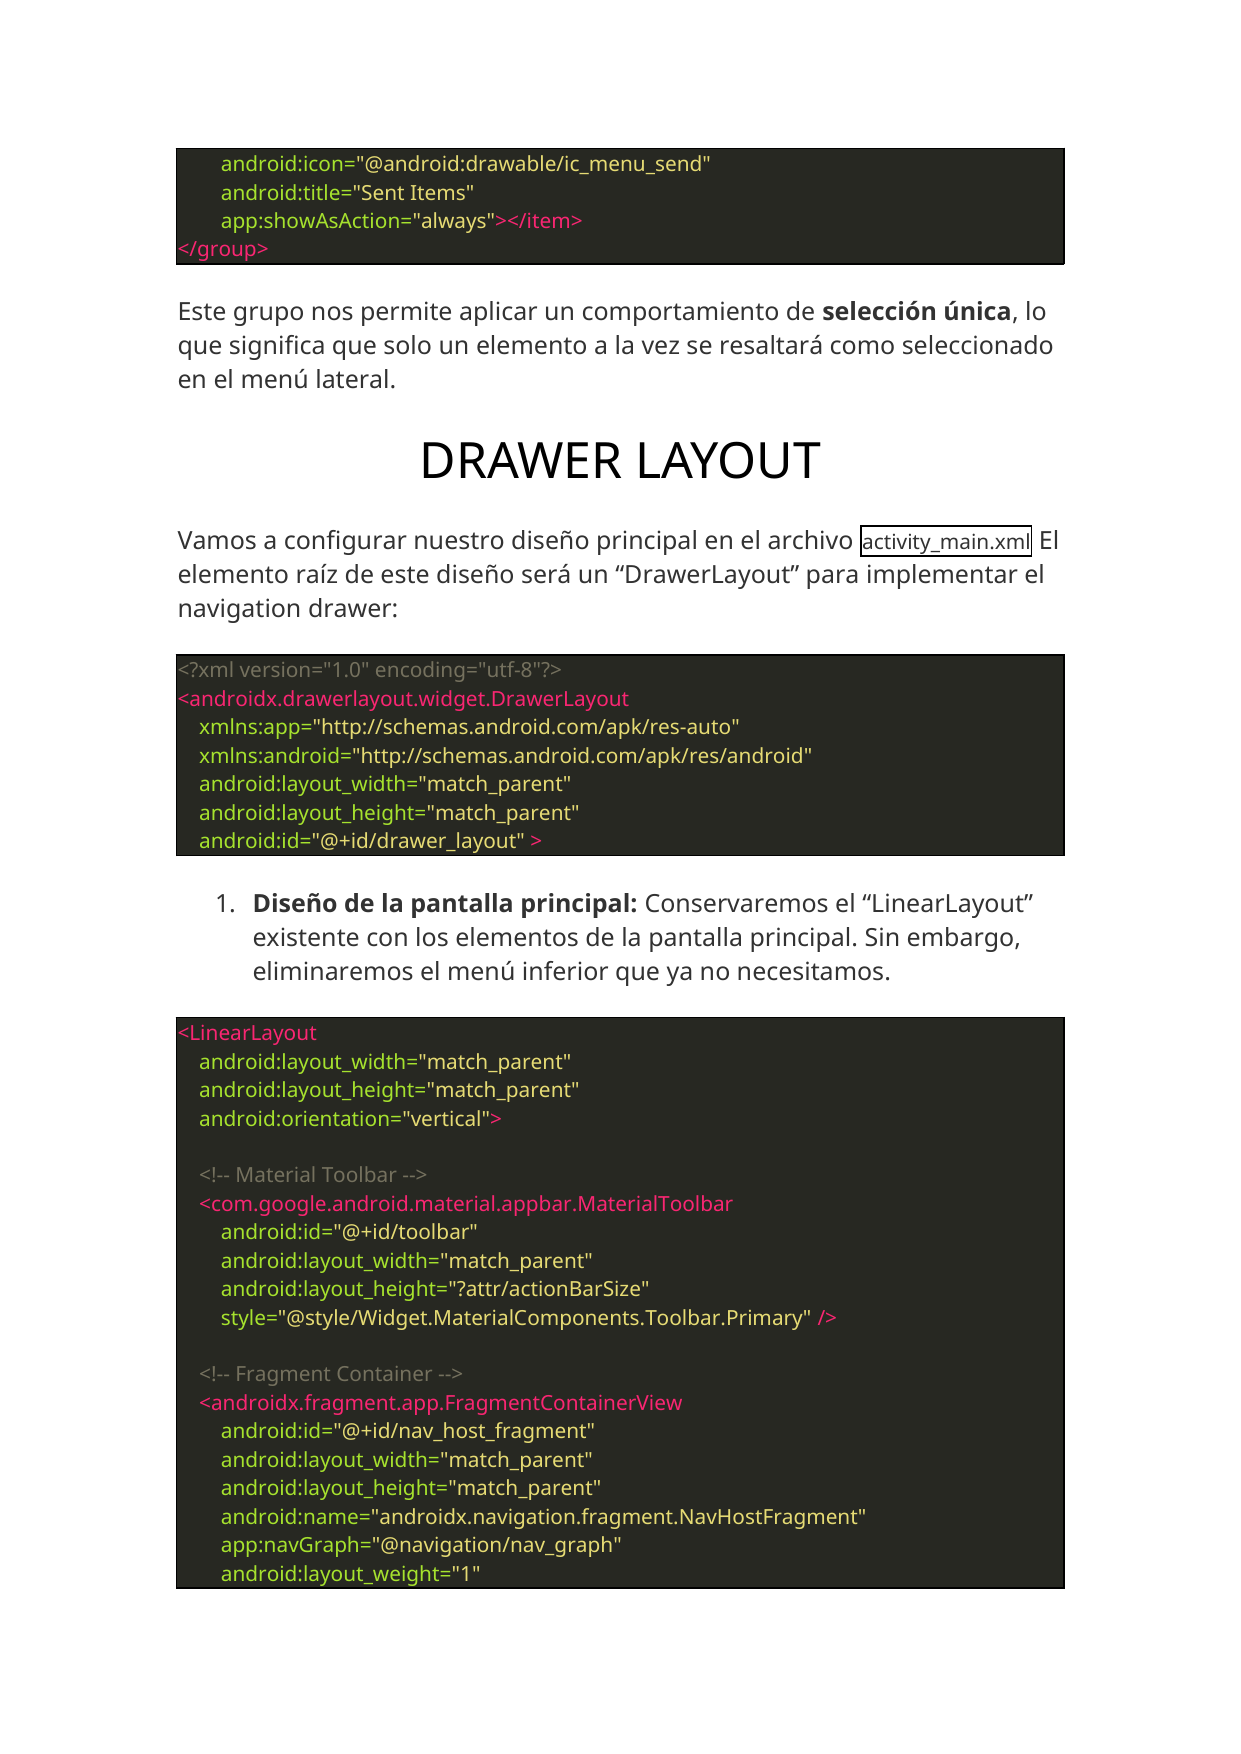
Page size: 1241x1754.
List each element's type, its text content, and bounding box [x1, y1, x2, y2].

text <!-- Fragment Container --> [177, 1359, 1063, 1388]
text android:title="Sent Items" [177, 178, 1063, 206]
text xmlns:app="http://schemas.android.com/apk/res-auto" [177, 712, 1063, 741]
text app:navGraph="@navigation/nav_graph" [177, 1530, 1063, 1557]
text android:orientation="vertical"> [177, 1104, 1063, 1132]
text <LinearLayout [177, 1018, 1063, 1047]
text <?xml version="1.0" encoding="utf-8"?> [177, 656, 1063, 684]
text xmlns:android="http://schemas.android.com/apk/res/android" [177, 741, 1063, 769]
text android:layout_height="match_parent" [177, 1473, 1063, 1502]
text Drawer Layout [177, 425, 1063, 493]
text <androidx.drawerlayout.widget.DrawerLayout [177, 684, 1063, 712]
text android:layout_height="match_parent" [177, 1075, 1063, 1104]
text android:layout_width="match_parent" [177, 1445, 1063, 1473]
text android:layout_width="match_parent" [177, 769, 1063, 798]
text </group> [177, 233, 1063, 263]
text android:id="@+id/drawer_layout" > [177, 825, 1063, 855]
text <androidx.fragment.app.FragmentContainerView [177, 1388, 1063, 1416]
list Diseño de la pantalla principal: Conservaremos el “LinearLayout” existente con los elementos de la pantalla principal. Sin embargo, eliminaremos el menú inferior que ya no necesitamos. [215, 885, 1063, 988]
text <com.google.android.material.appbar.MaterialToolbar [177, 1189, 1063, 1217]
text android:id="@+id/toolbar" [177, 1217, 1063, 1246]
text android:layout_width="match_parent" [177, 1047, 1063, 1075]
text android:id="@+id/nav_host_fragment" [177, 1416, 1063, 1445]
text android:layout_height="match_parent" [177, 798, 1063, 825]
text android:layout_width="match_parent" [177, 1246, 1063, 1274]
text app:showAsAction="always"></item> [177, 206, 1063, 233]
text <!-- Material Toolbar --> [177, 1161, 1063, 1189]
text android:name="androidx.navigation.fragment.NavHostFragment" [177, 1502, 1063, 1530]
text android:icon="@android:drawable/ic_menu_send" [177, 149, 1063, 178]
text style="@style/Widget.MaterialComponents.Toolbar.Primary" /> [177, 1303, 1063, 1331]
text Vamos a configurar nuestro diseño principal en el archivo activity_main.xml El elemento raíz de este diseño será un “DrawerLayout” para implementar el navigation drawer: [177, 522, 1063, 625]
text android:layout_weight="1" [177, 1557, 1063, 1587]
text Este grupo nos permite aplicar un comportamiento de selección única, lo que significa que solo un elemento a la vez se resaltará como seleccionado en el menú lateral. [177, 294, 1063, 396]
text android:layout_height="?attr/actionBarSize" [177, 1274, 1063, 1303]
